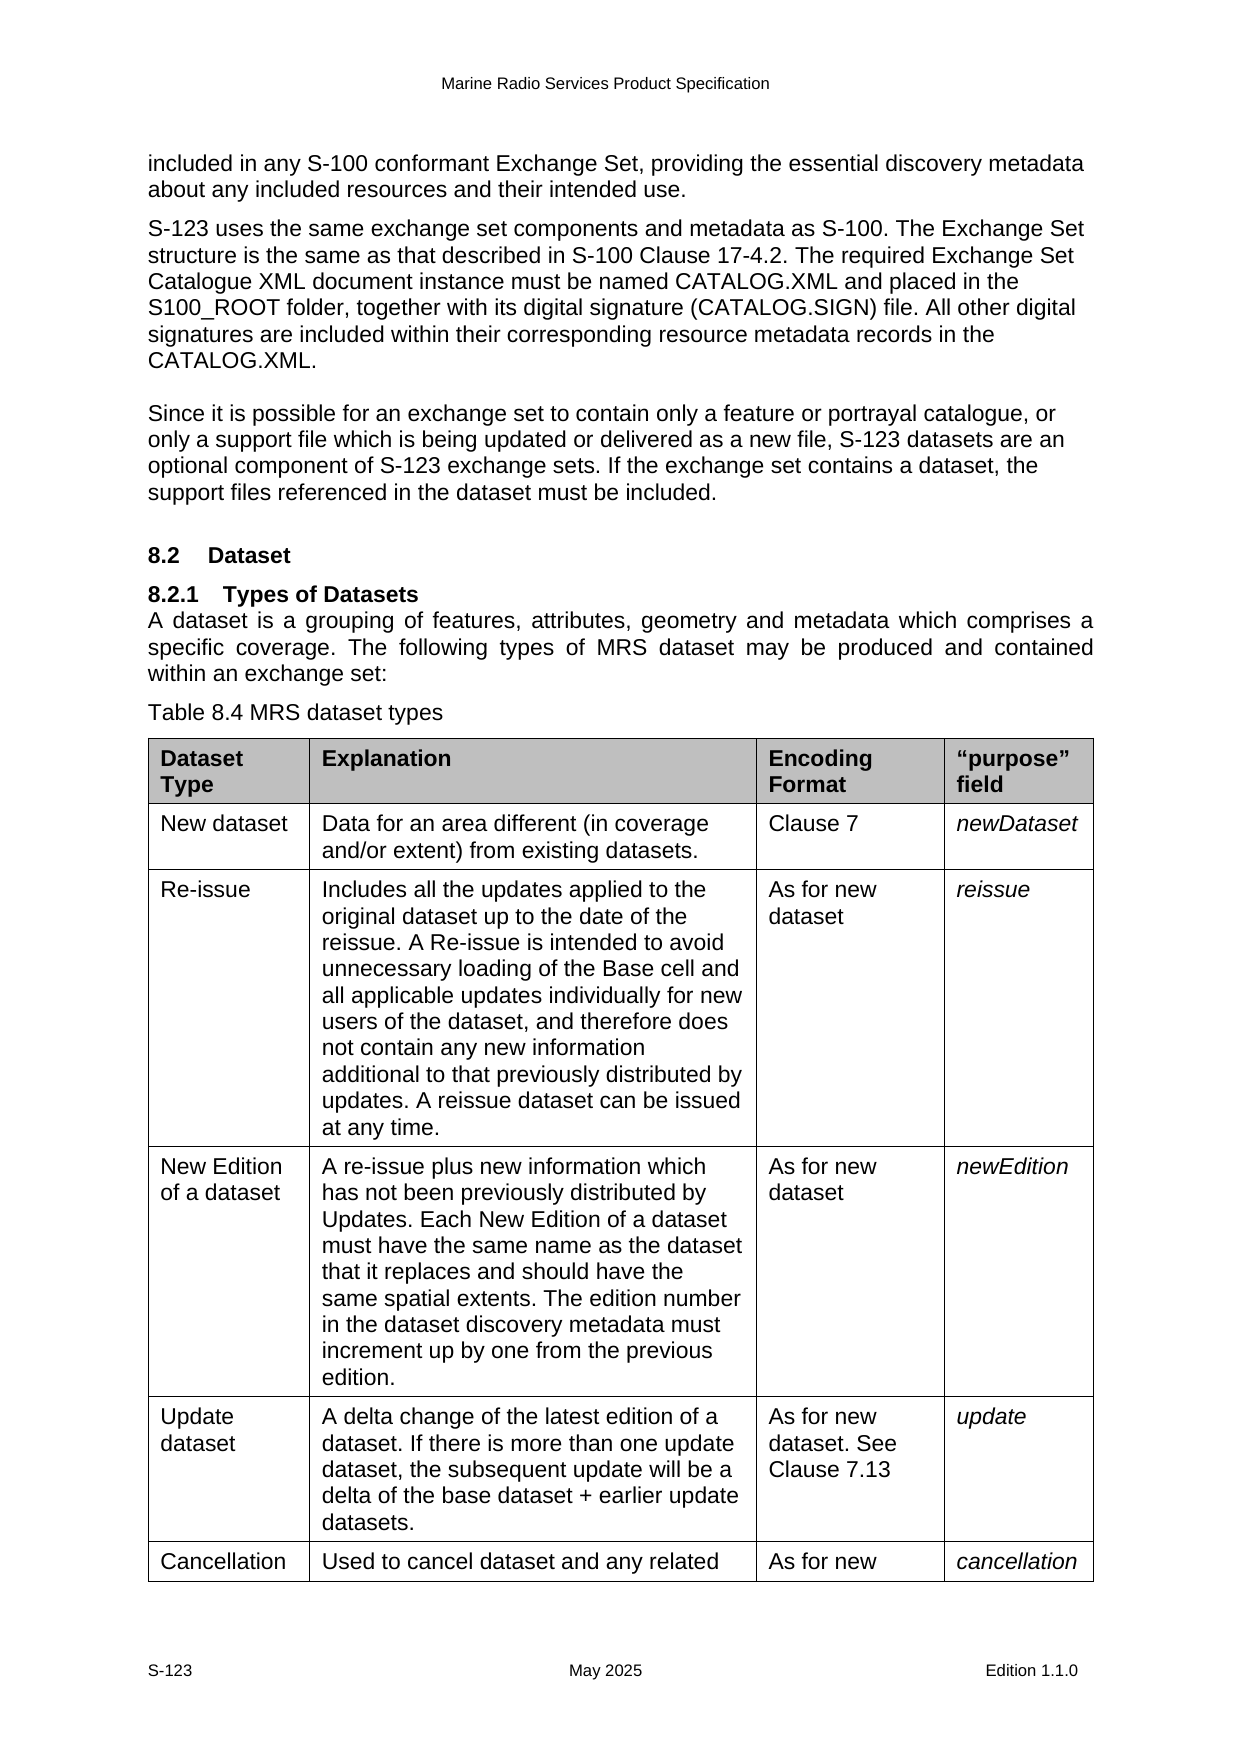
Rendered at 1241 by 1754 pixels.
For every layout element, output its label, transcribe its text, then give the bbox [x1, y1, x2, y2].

table_cell A delta change of the latest edition of a dataset. If there is more than one update dataset, the subsequent update will be a delta of the base dataset + earlier update datasets. [310, 1397, 756, 1541]
table_header “purpose” field [945, 739, 1093, 803]
table_header Dataset Type [149, 739, 309, 803]
table_cell As for new dataset. See Clause 7.13 [757, 1397, 944, 1541]
table_cell Re-issue [149, 870, 309, 1146]
table_header Encoding Format [757, 739, 944, 803]
text S-123 uses the same exchange set components and metadata as S-100. The Exchange Set structure is the same as that described in S-100 Clause 17-4.2. The required Exchange Set Catalogue XML document instance must be named CATALOG.XML and placed in the S100_ROOT folder, together with its digital signature (CATALOG.SIGN) file. All other digital signatures are included within their corresponding resource metadata records in the CATALOG.XML. [148, 215, 1094, 373]
subtitle Types of Datasets [148, 581, 1094, 607]
table_cell A re-issue plus new information which has not been previously distributed by Updates. Each New Edition of a dataset must have the same name as the dataset that it replaces and should have the same spatial extents. The edition number in the dataset discovery metadata must increment up by one from the previous edition. [310, 1147, 756, 1396]
table_cell New dataset [149, 804, 309, 869]
table_cell newDataset [945, 804, 1093, 869]
table_cell As for new dataset [757, 870, 944, 1146]
table_cell Update dataset [149, 1397, 309, 1541]
table_cell Includes all the updates applied to the original dataset up to the date of the reissue. A Re-issue is intended to avoid unnecessary loading of the Base cell and all applicable updates individually for new users of the dataset, and therefore does not contain any new information additional to that previously distributed by updates. A reissue dataset can be issued at any time. [310, 870, 756, 1146]
table_cell As for new dataset [757, 1147, 944, 1396]
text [148, 150, 1094, 203]
text A dataset is a grouping of features, attributes, geometry and metadata which comprises a specific coverage. The following types of MRS dataset may be produced and contained within an exchange set: [148, 607, 1094, 686]
subtitle Dataset [148, 542, 1094, 568]
table_cell Data for an area different (in coverage and/or extent) from existing datasets. [310, 804, 756, 869]
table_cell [757, 1542, 944, 1581]
table_cell New Edition of a dataset [149, 1147, 309, 1396]
table_cell reissue [945, 870, 1093, 1146]
table_cell Clause 7 [757, 804, 944, 869]
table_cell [310, 1542, 756, 1581]
table_cell newEdition [945, 1147, 1093, 1396]
table_header Explanation [310, 739, 756, 803]
text Since it is possible for an exchange set to contain only a feature or portrayal catalogue, or only a support file which is being updated or delivered as a new file, S-123 datasets are an optional component of S-123 exchange sets. If the exchange set contains a dataset, the support files referenced in the dataset must be included. [148, 400, 1094, 505]
table_cell update [945, 1397, 1093, 1541]
table_cell cancellation [945, 1542, 1093, 1581]
table_cell Cancellation [149, 1542, 309, 1581]
